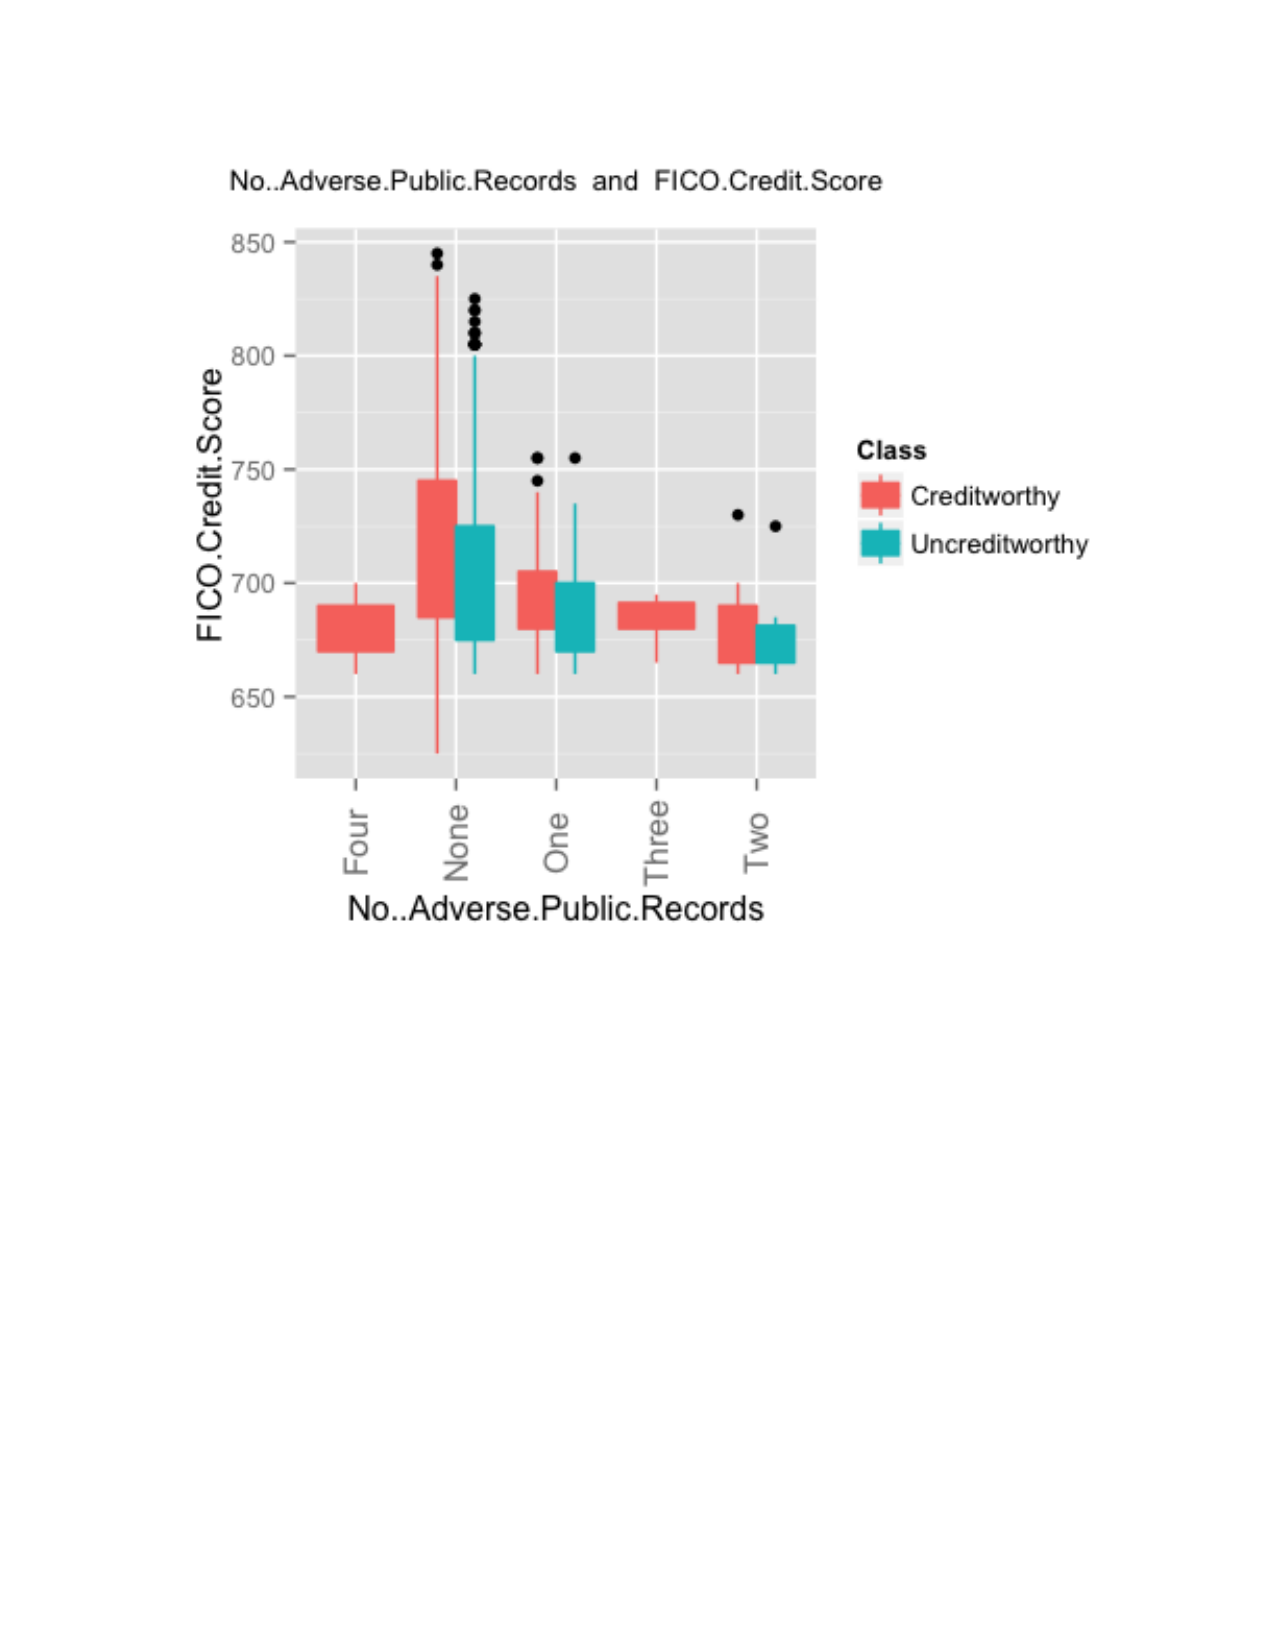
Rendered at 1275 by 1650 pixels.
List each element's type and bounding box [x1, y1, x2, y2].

picture [168, 150, 1169, 950]
